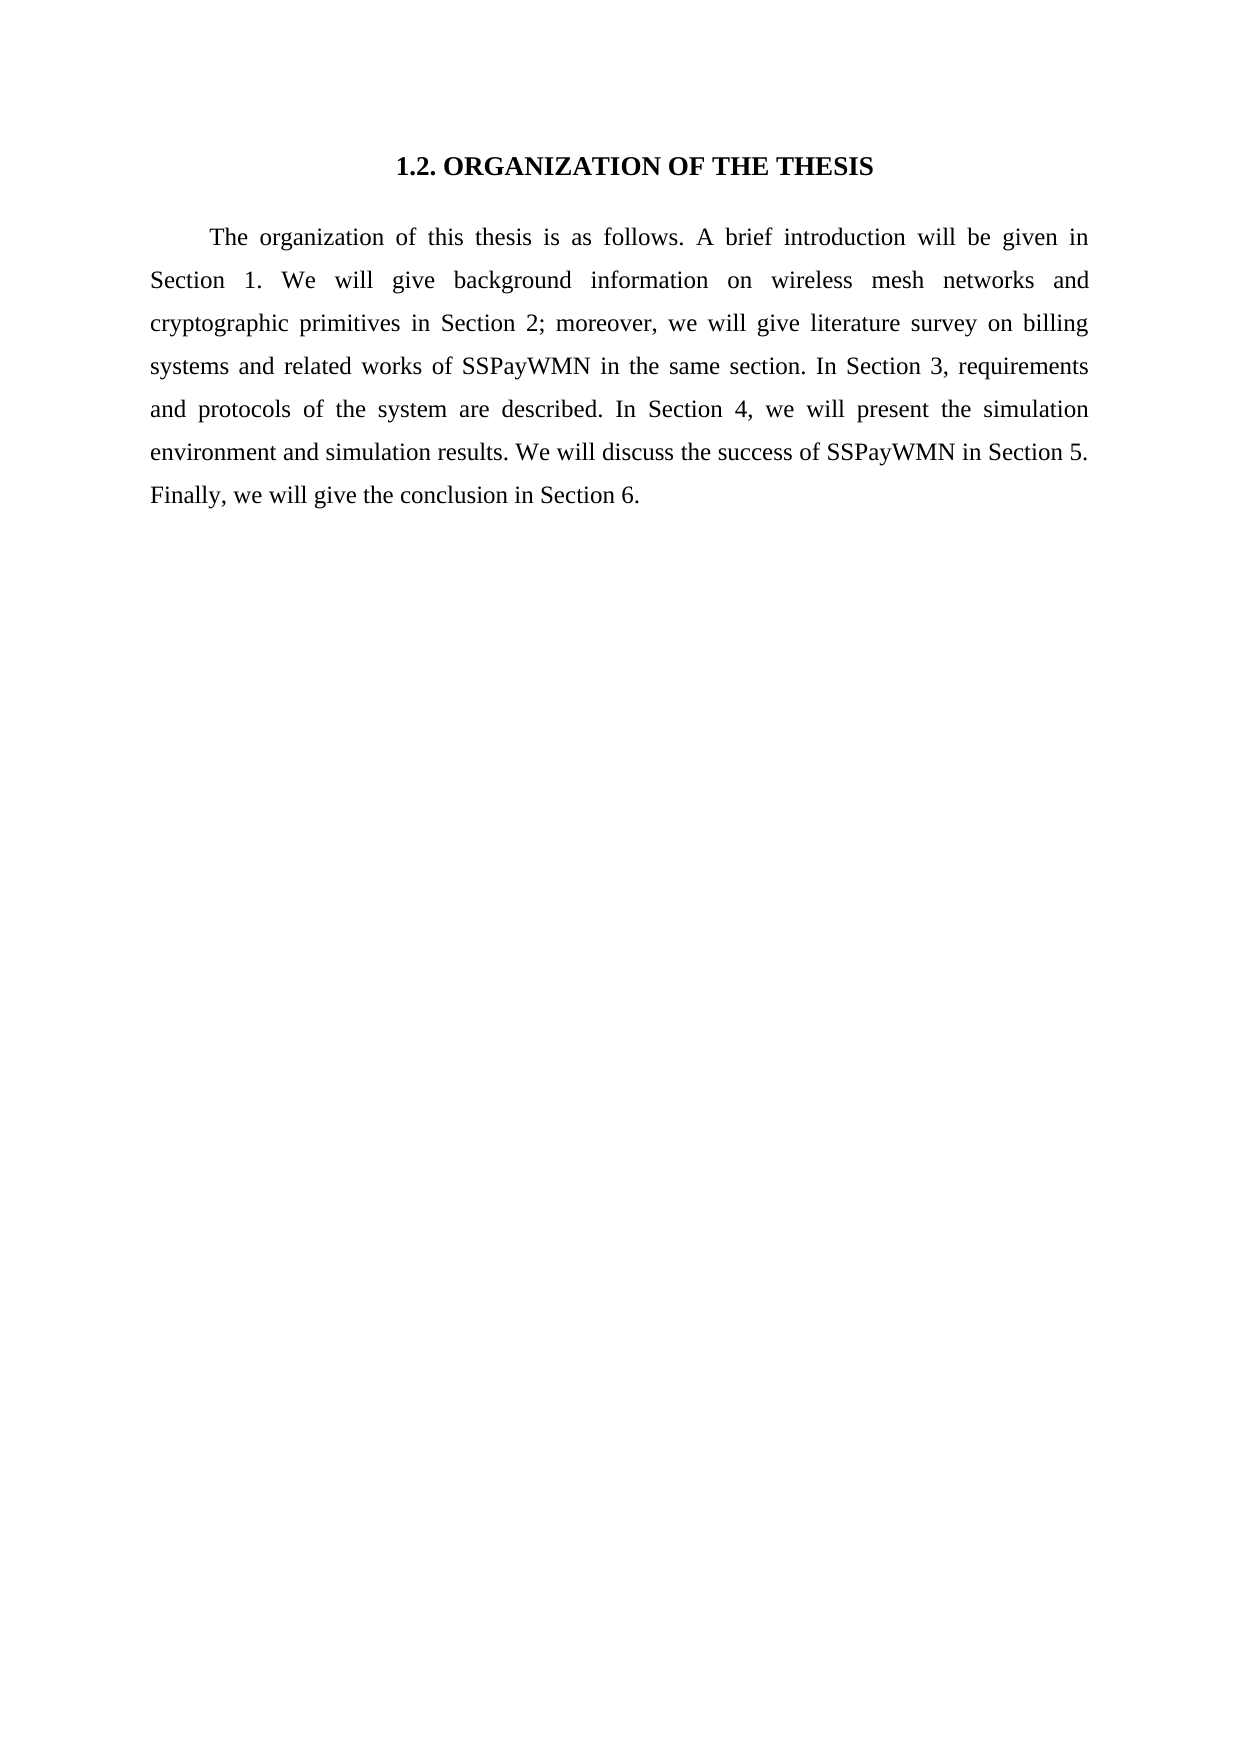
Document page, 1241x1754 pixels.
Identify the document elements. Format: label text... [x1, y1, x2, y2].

subtitle 1.2. ORGANIZATION OF THE THESIS [179, 150, 1090, 181]
text The organization of this thesis is as follows. A brief introduction will be given in Section 1. We will give background information on wireless mesh networks and cryptographic primitives in Section 2; moreover, we will give literature survey on billing systems and related works of SSPayWMN in the same section. In Section 3, requirements and protocols of the system are described. In Section 4, we will present the simulation environment and simulation results. We will discuss the success of SSPayWMN in Section 5. Finally, we will give the conclusion in Section 6. [150, 222, 1090, 509]
